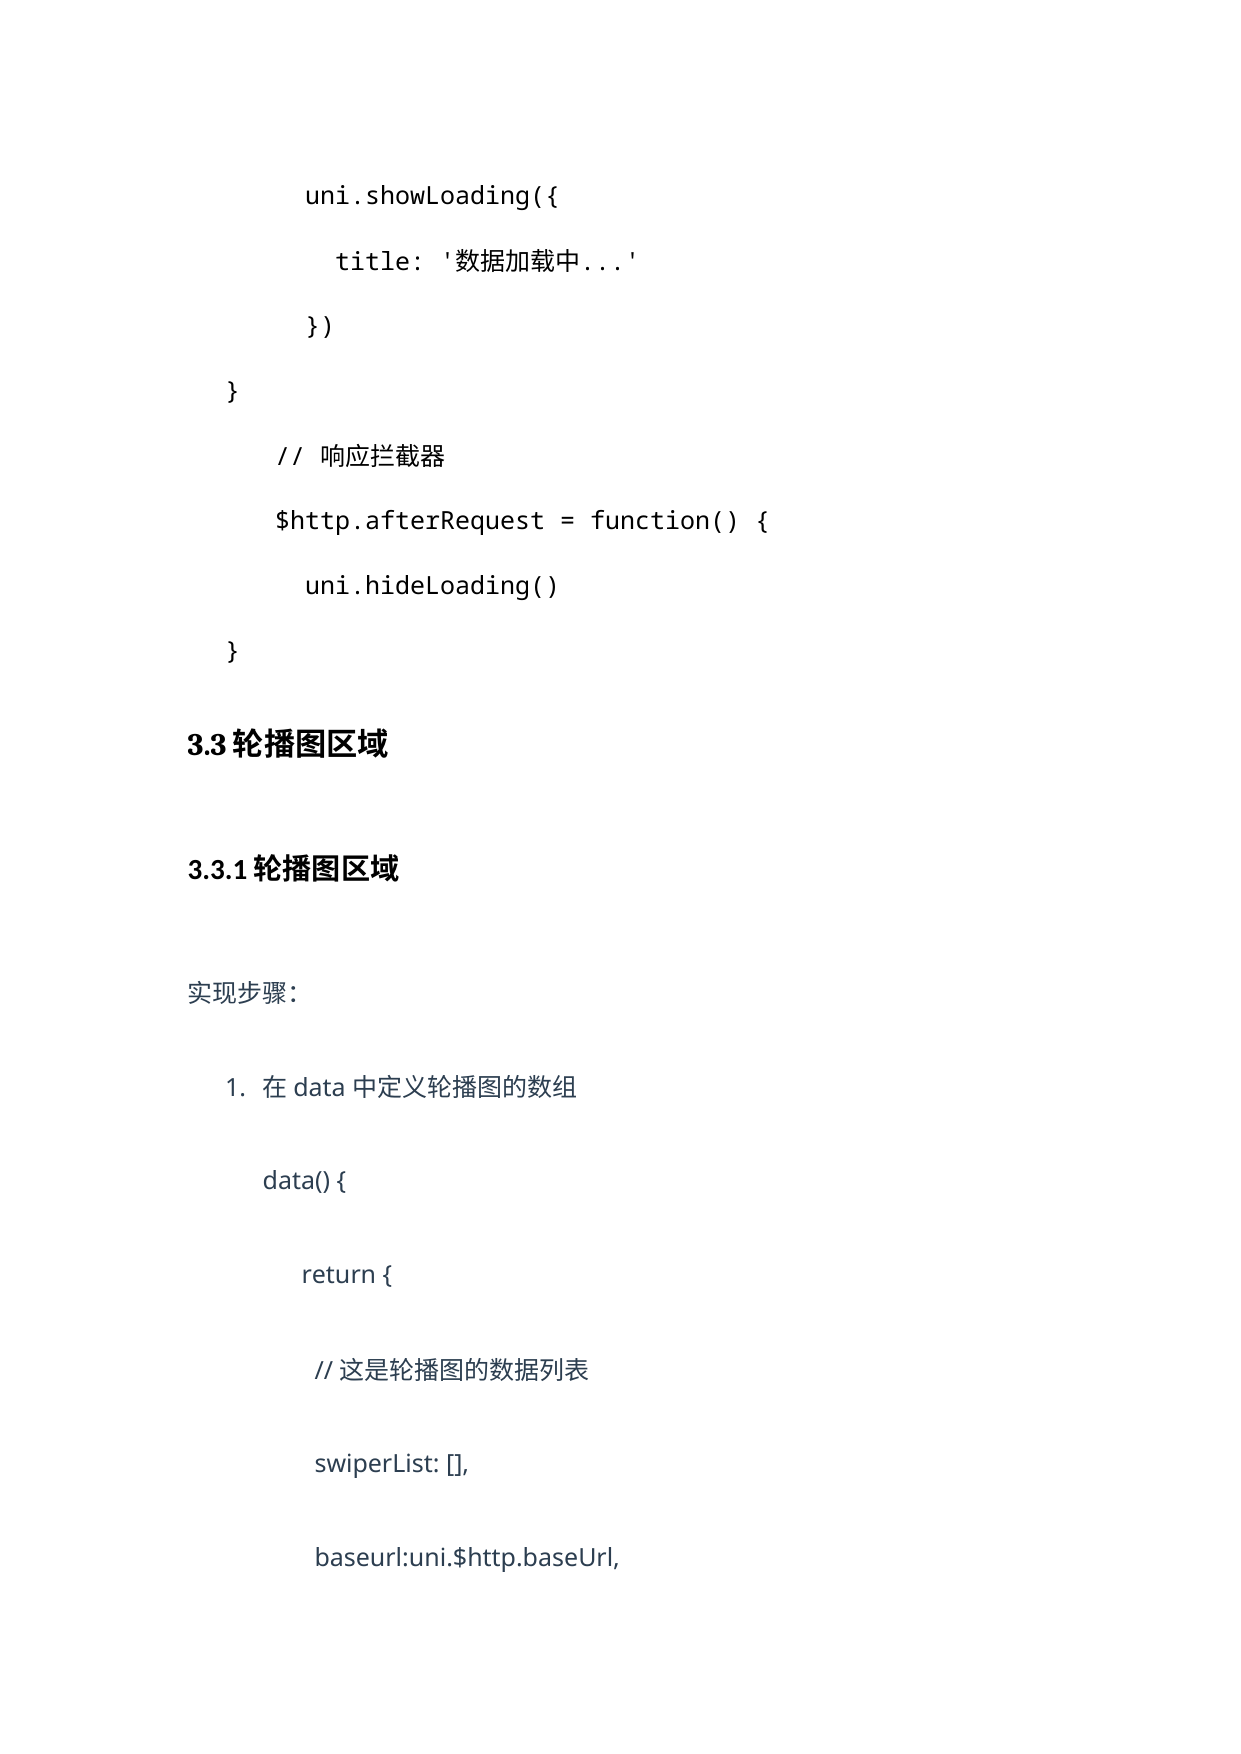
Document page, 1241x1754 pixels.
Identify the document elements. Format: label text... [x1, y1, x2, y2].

list 在 data 中定义轮播图的数组 [225, 1053, 1053, 1118]
list }) [225, 292, 1053, 357]
list uni.hideLoading() [225, 552, 1053, 617]
text // 这是轮播图的数据列表 [262, 1336, 1053, 1401]
list $http.afterRequest = function() { [225, 487, 1053, 552]
text swiperList: [], [262, 1430, 1053, 1495]
text data() { [262, 1147, 1053, 1212]
subtitle 3.3.1轮播图区域 [187, 834, 1053, 899]
text 实现步骤： [187, 959, 1053, 1024]
subtitle 3.3轮播图区域 [187, 709, 1053, 774]
text baseurl:uni.$http.baseUrl, [262, 1524, 1053, 1589]
list title: '数据加载中...' [225, 227, 1053, 292]
list // 响应拦截器 [225, 422, 1053, 487]
list } [225, 617, 1053, 682]
list uni.showLoading({ [225, 162, 1053, 227]
text return { [262, 1242, 1053, 1307]
list } [225, 357, 1053, 422]
